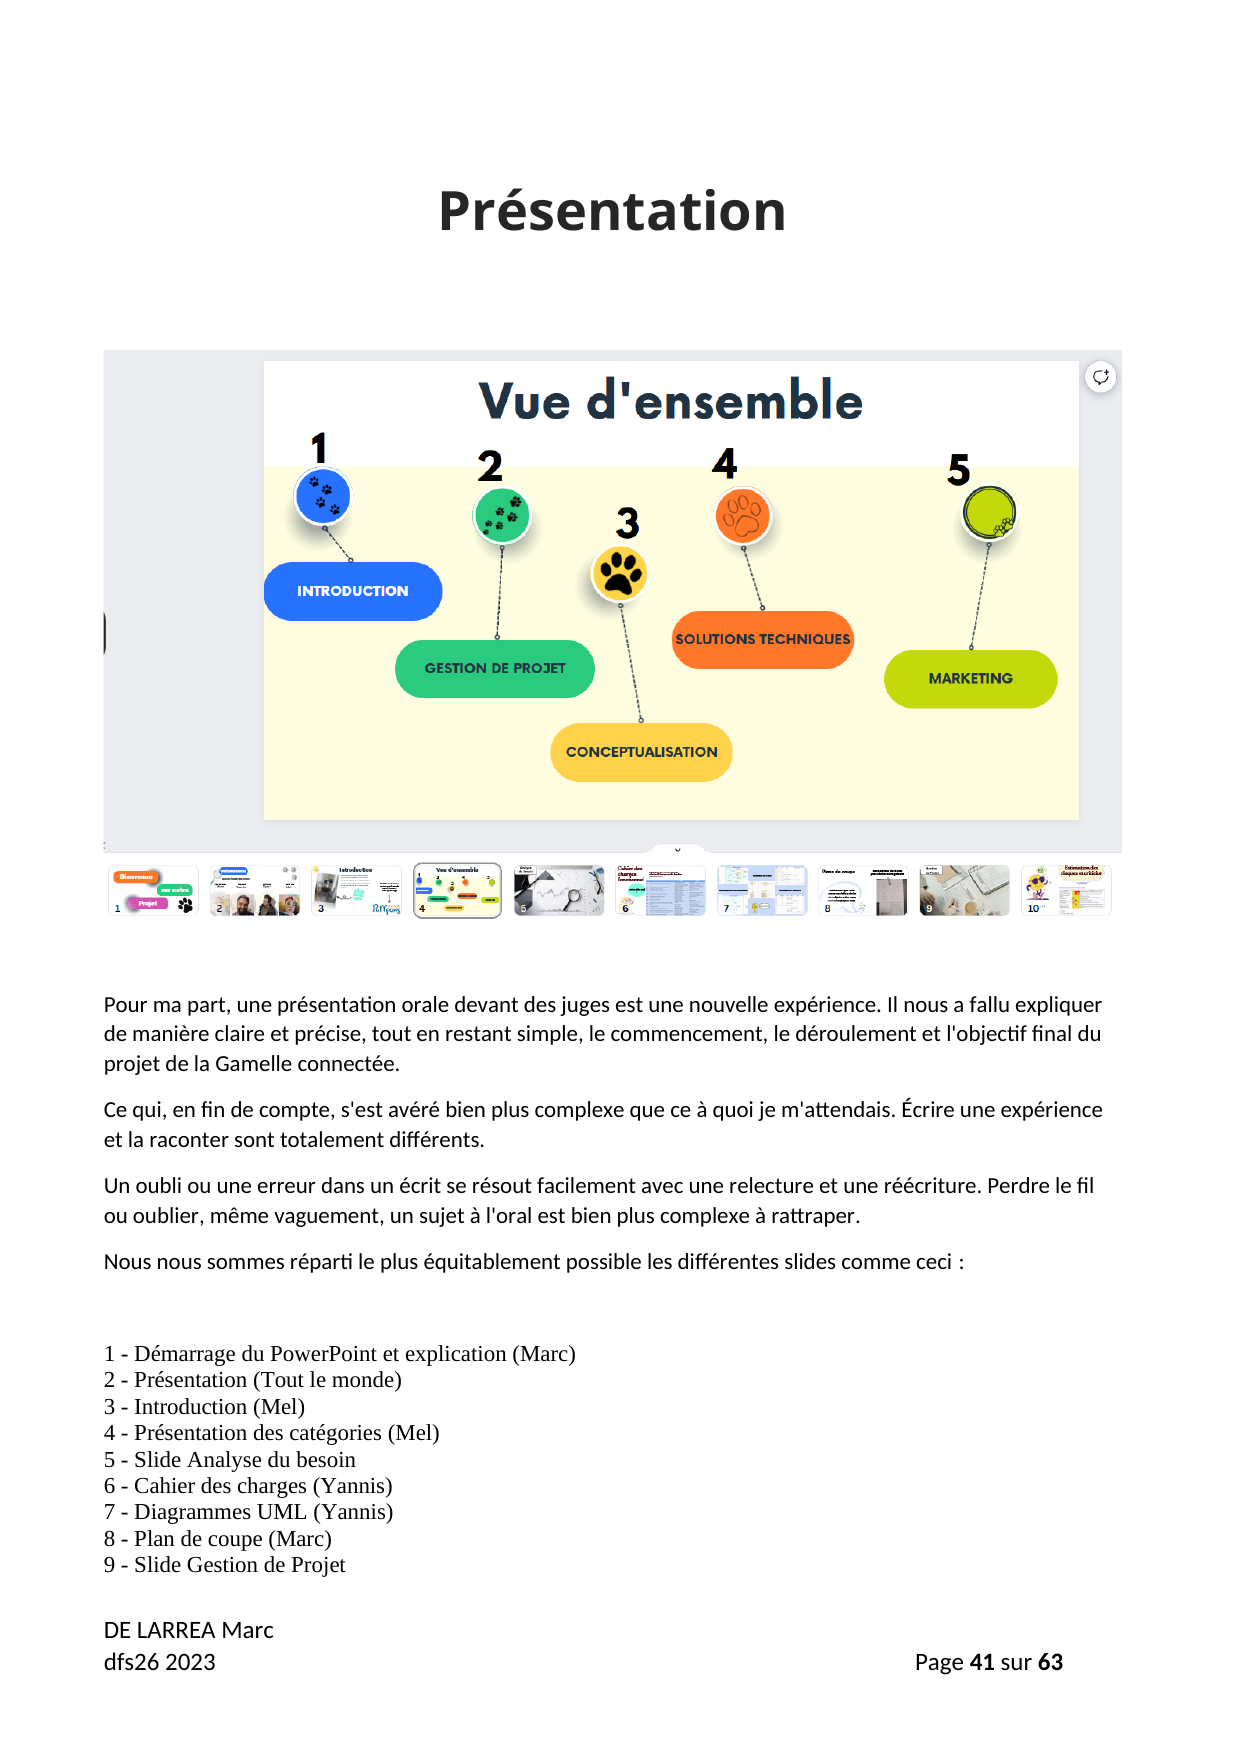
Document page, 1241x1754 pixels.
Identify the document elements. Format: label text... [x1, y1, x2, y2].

subtitle Présentation [103, 173, 1122, 246]
text 2 - Présentation (Tout le monde) [103, 1367, 1122, 1393]
text 4 - Présentation des catégories (Mel) [103, 1419, 1122, 1446]
text Ce qui, en fin de compte, s'est avéré bien plus complexe que ce à quoi je m'attendais. Écrire une expérience et la raconter sont totalement différents. [103, 1095, 1122, 1153]
text 8 - Plan de coupe (Marc) [103, 1525, 1122, 1551]
picture [103, 350, 1123, 923]
text 3 - Introduction (Mel) [103, 1393, 1122, 1419]
text Pour ma part, une présentation orale devant des juges est une nouvelle expérience. Il nous a fallu expliquer de manière claire et précise, tout en restant simple, le commencement, le déroulement et l'objectif final du projet de la Gamelle connectée. [103, 990, 1122, 1077]
text 6 - Cahier des charges (Yannis) [103, 1472, 1122, 1498]
text 7 - Diagrammes UML (Yannis) [103, 1498, 1122, 1525]
text 1 - Démarrage du PowerPoint et explication (Marc) [103, 1340, 1122, 1367]
text 9 - Slide Gestion de Projet [103, 1551, 1122, 1577]
text 5 - Slide Analyse du besoin [103, 1446, 1122, 1472]
text Un oubli ou une erreur dans un écrit se résout facilement avec une relecture et une réécriture. Perdre le fil ou oublier, même vaguement, un sujet à l'oral est bien plus complexe à rattraper. [103, 1171, 1122, 1229]
text Nous nous sommes réparti le plus équitablement possible les différentes slides comme ceci : [103, 1247, 1122, 1276]
